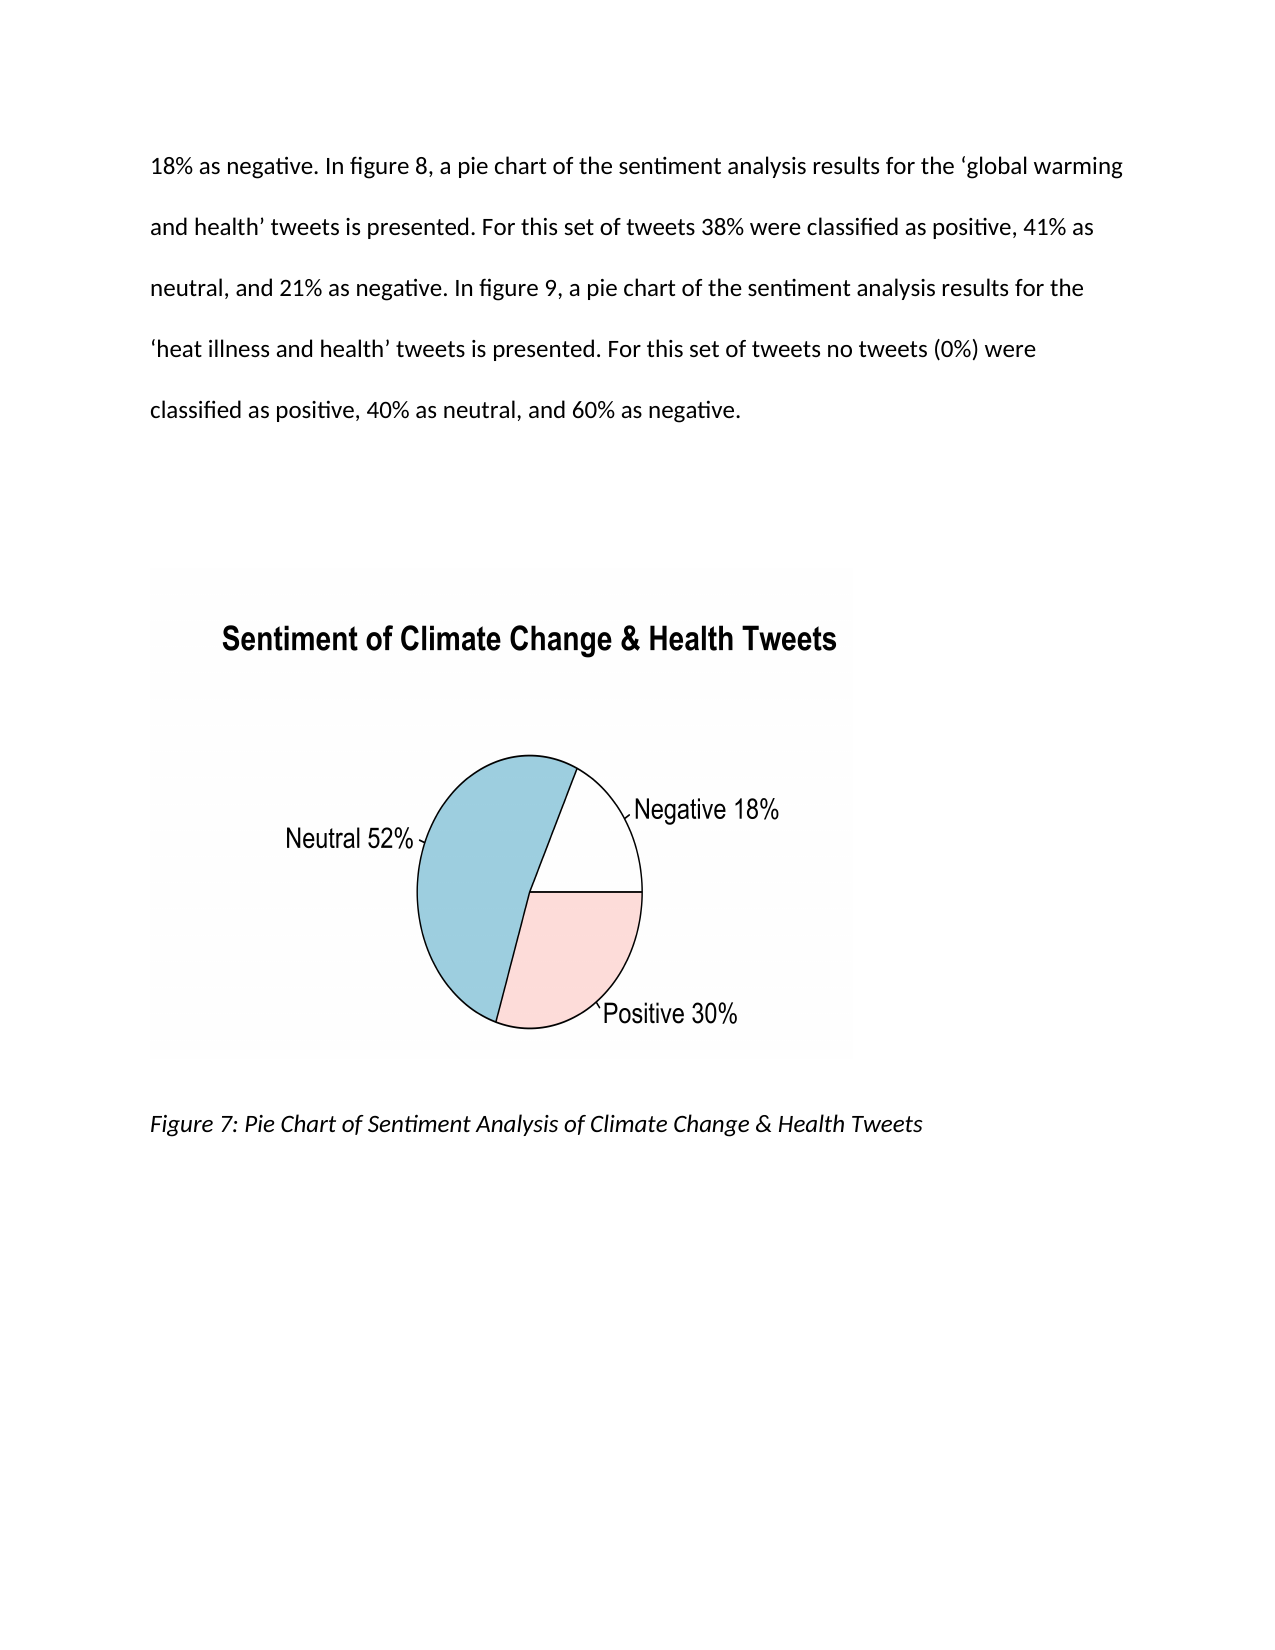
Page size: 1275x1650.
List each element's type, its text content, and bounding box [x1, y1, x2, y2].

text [150, 150, 1125, 425]
text Figure 7: Pie Chart of Sentiment Analysis of Climate Change & Health Tweets [150, 1108, 1125, 1139]
picture [150, 568, 853, 1059]
